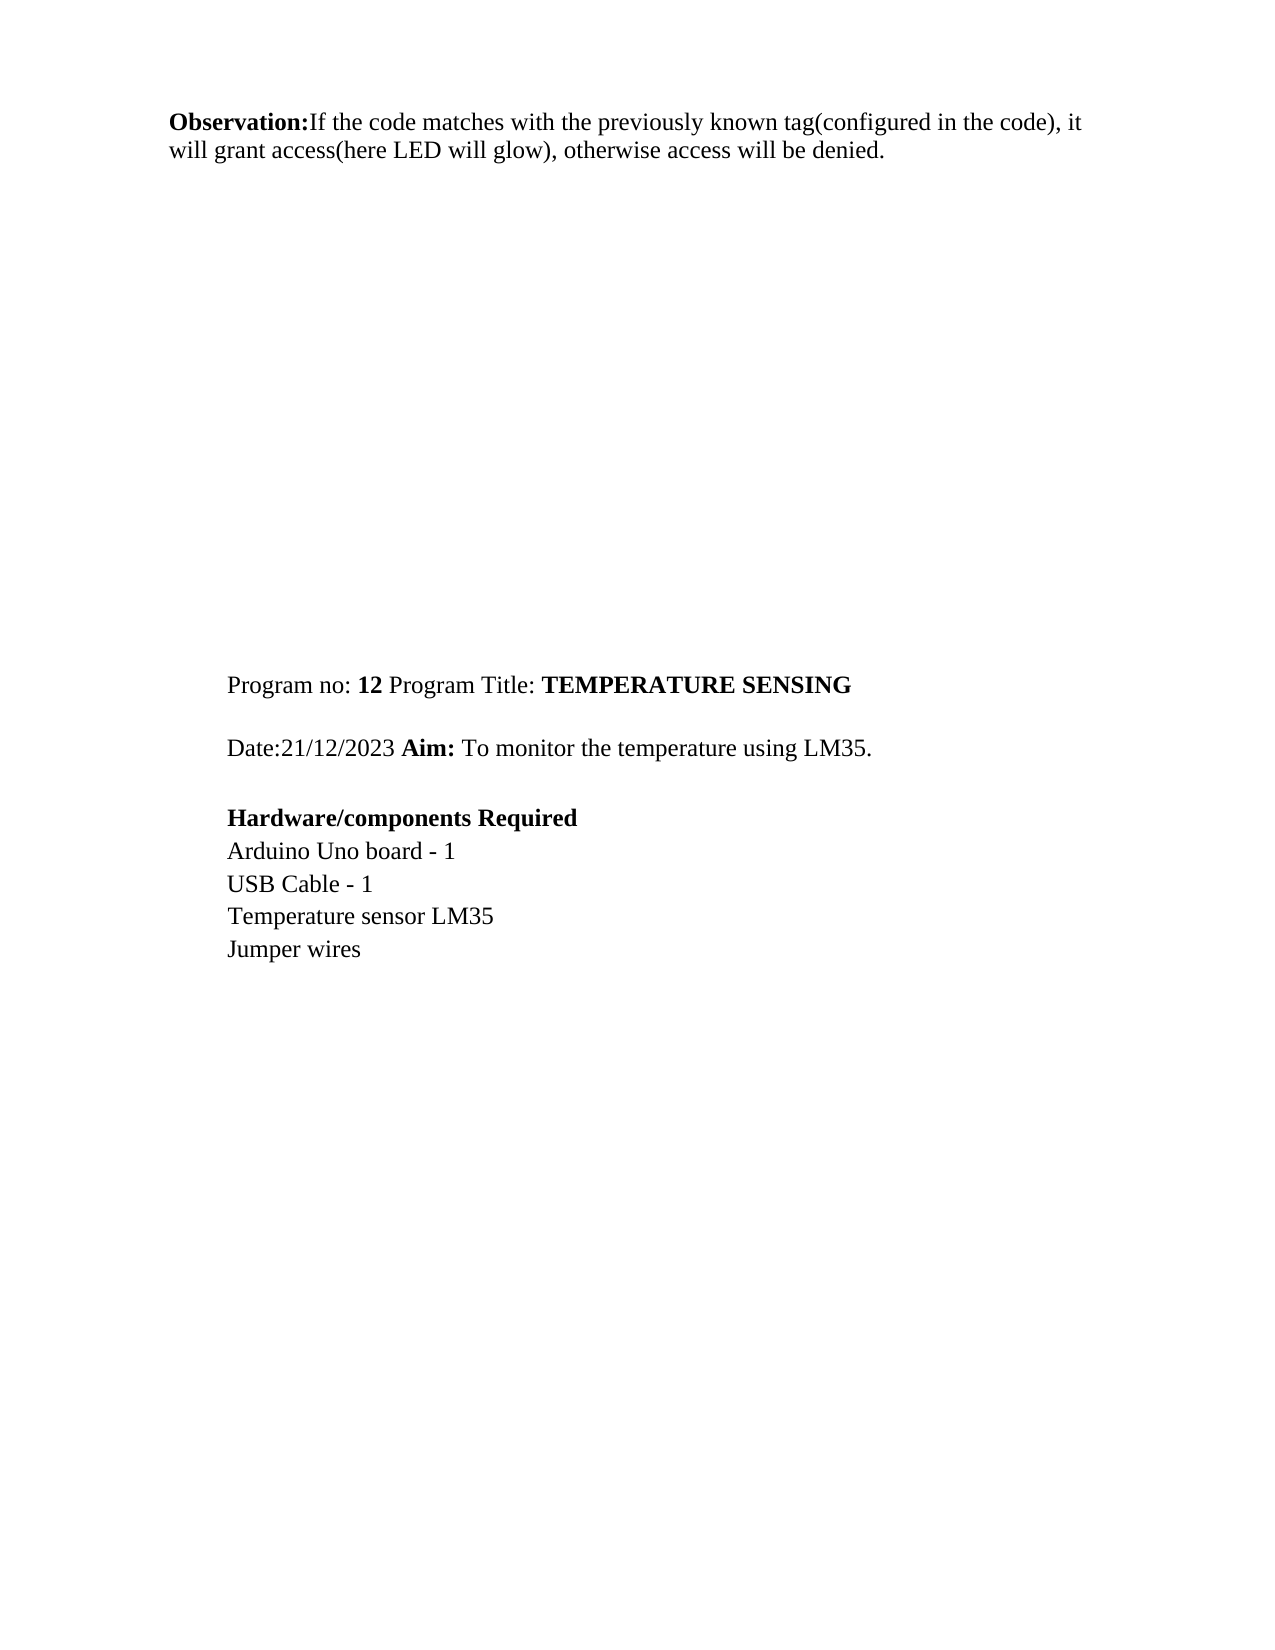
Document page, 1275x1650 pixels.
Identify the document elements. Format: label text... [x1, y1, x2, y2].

text USB Cable - 1 [227, 869, 1125, 897]
text Jumper wires [227, 934, 1125, 963]
text Observation:If the code matches with the previously known tag(configured in the code), it will grant access(here LED will glow), otherwise access will be denied. [885, 107, 1125, 164]
text Arduino Uno board - 1 [227, 836, 1125, 865]
text Hardware/components Required [227, 803, 1125, 832]
text Program no: 12 Program Title: TEMPERATURE SENSING Date:21/12/2023 Aim: To monitor the temperature using LM35. [227, 670, 1025, 762]
text Temperature sensor LM35 [227, 901, 1125, 930]
